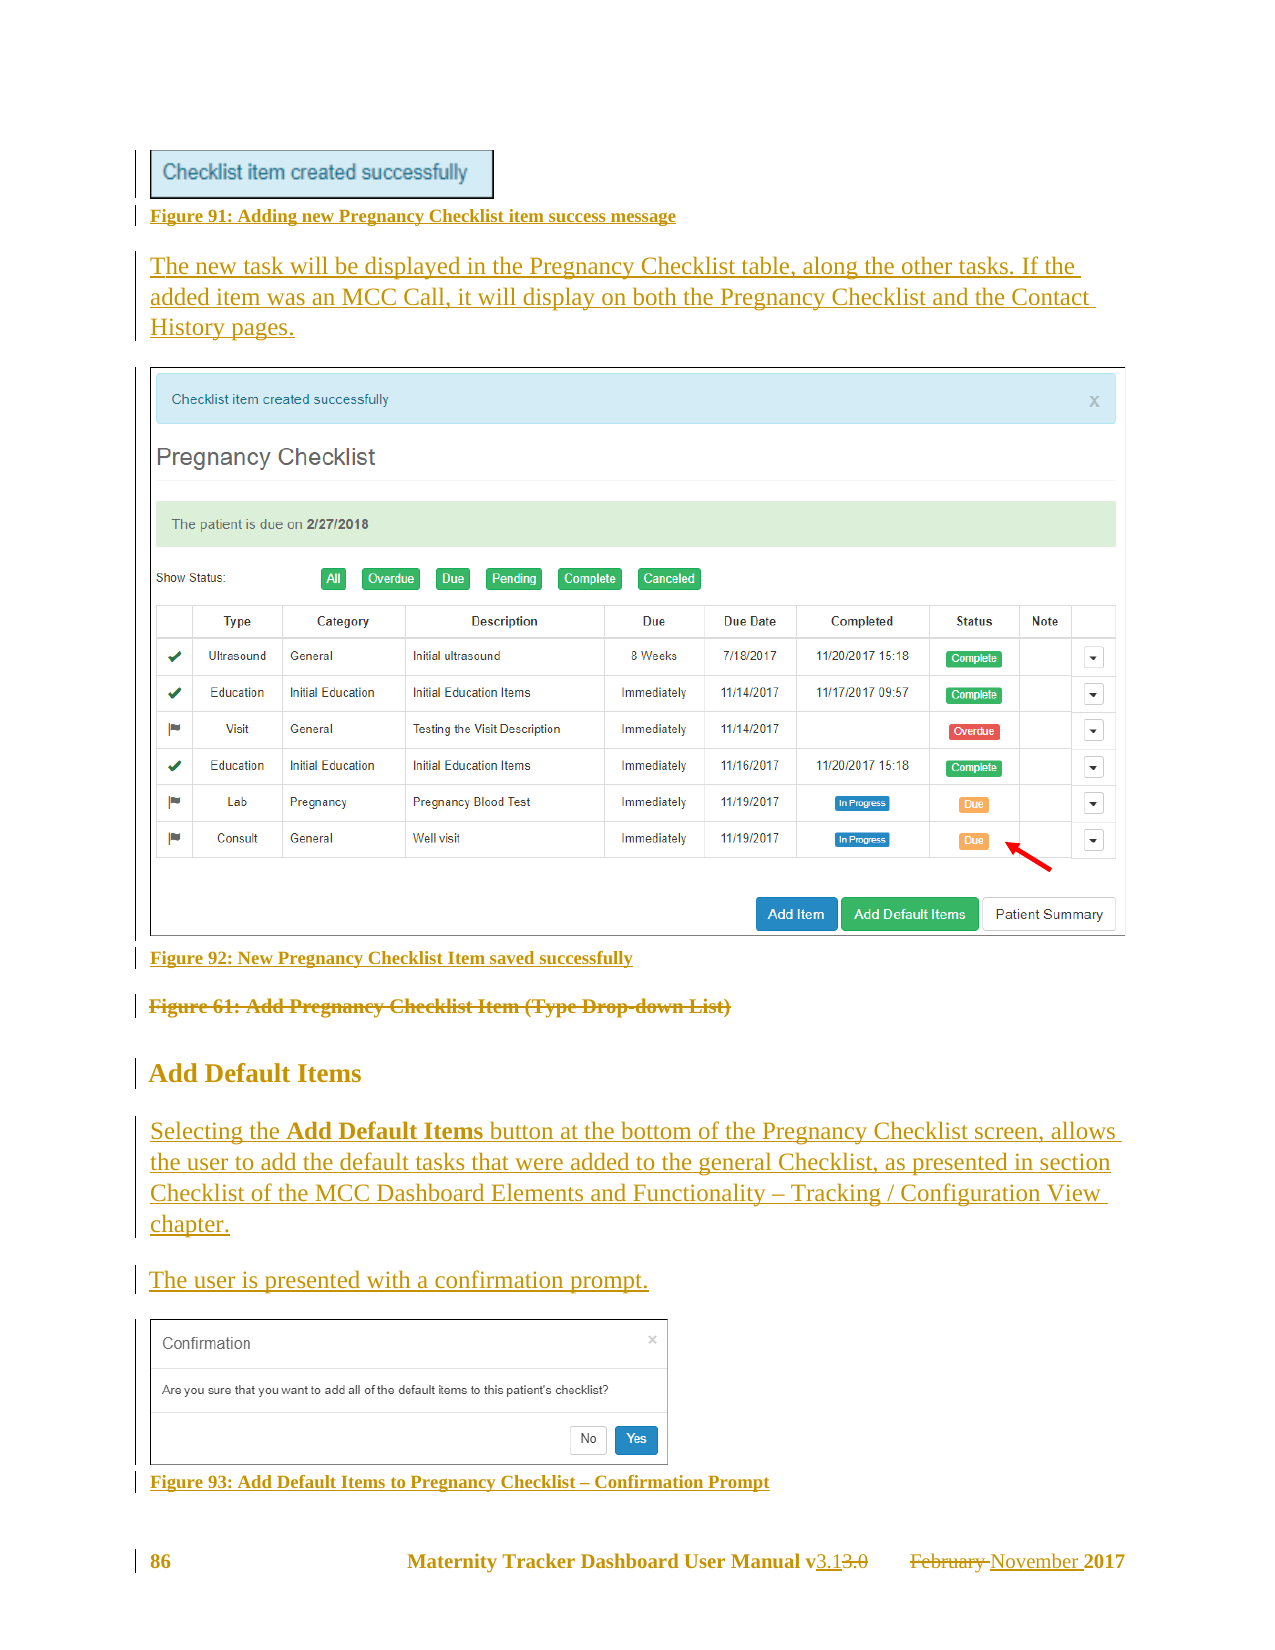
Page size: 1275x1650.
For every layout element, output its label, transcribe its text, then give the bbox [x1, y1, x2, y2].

picture [150, 150, 494, 199]
picture [150, 1319, 668, 1465]
subtitle Add Default Items [148, 1057, 1125, 1089]
picture [150, 367, 1125, 936]
